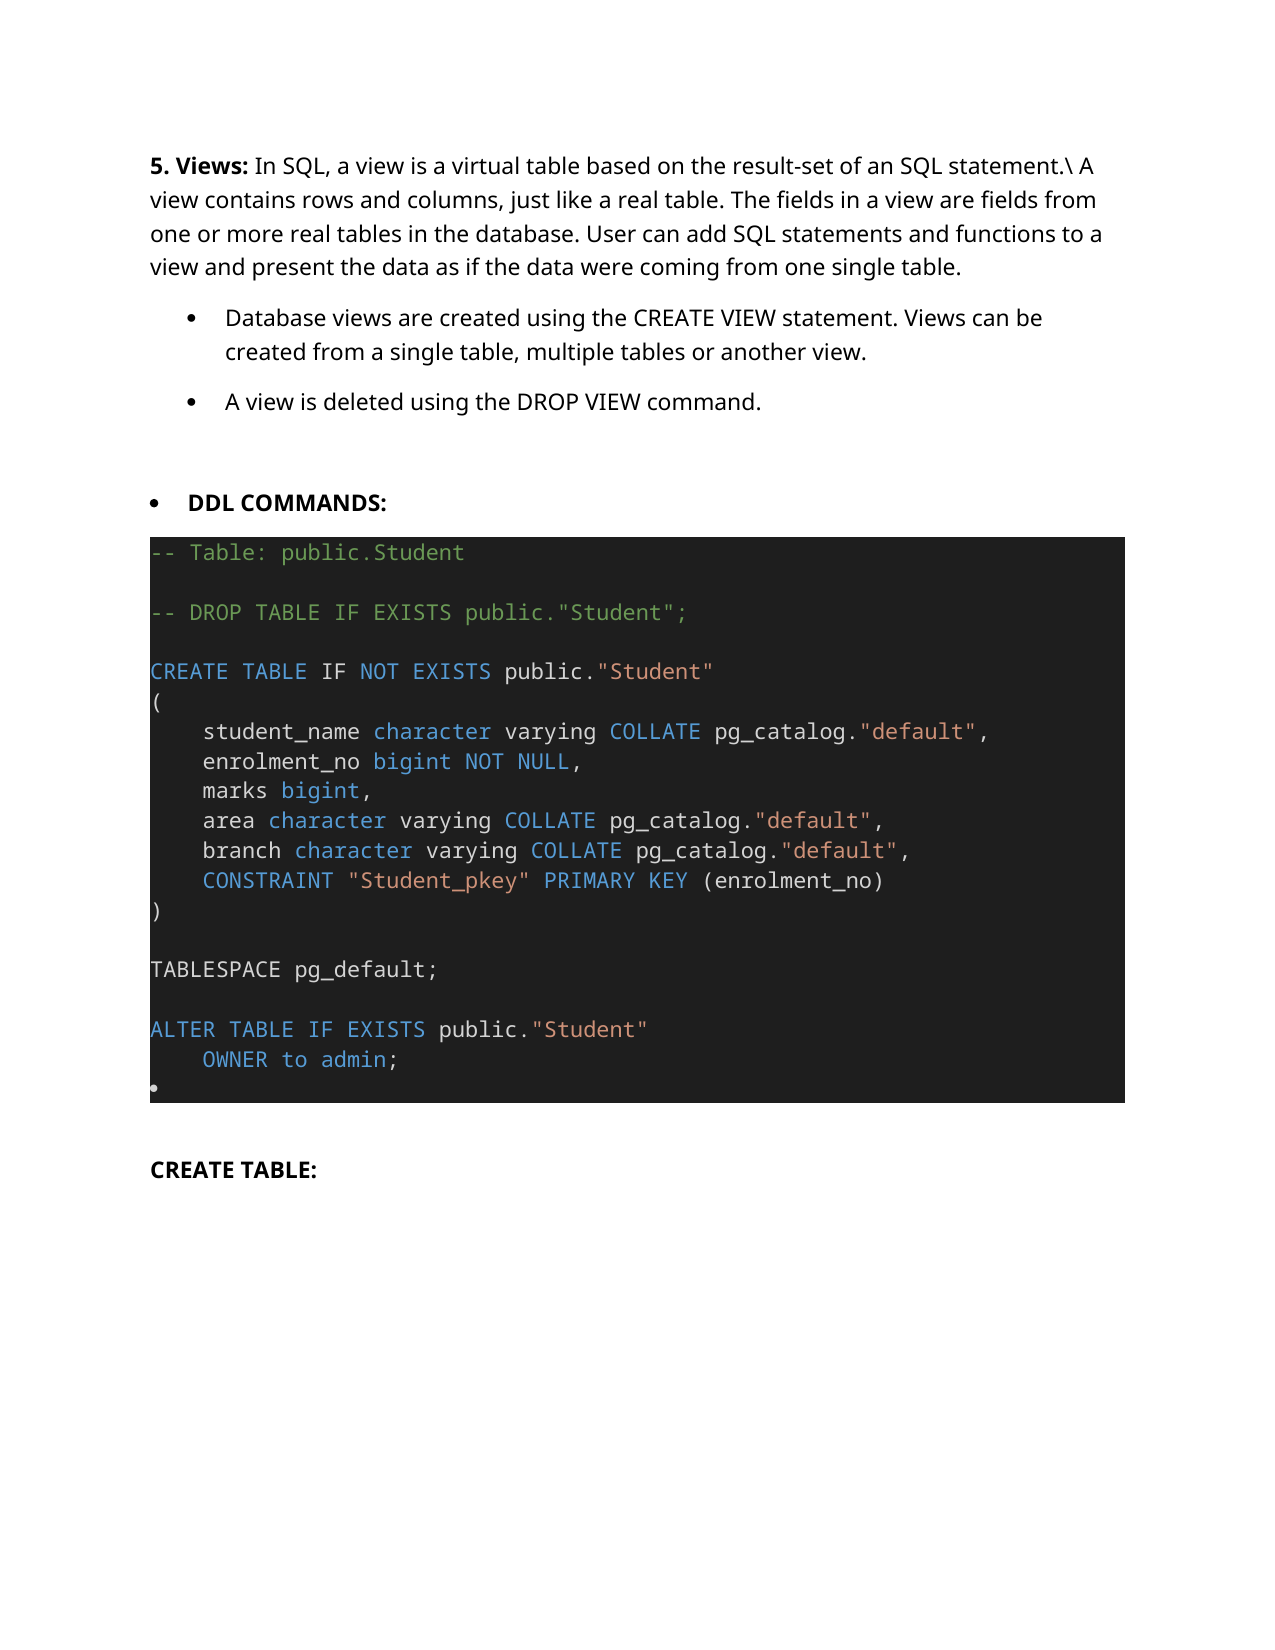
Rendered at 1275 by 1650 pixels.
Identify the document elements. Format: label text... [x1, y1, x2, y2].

text -- Table: public.Student [150, 537, 1125, 567]
text student_name character varying COLLATE pg_catalog."default", [150, 716, 1125, 746]
list A view is deleted using the DROP VIEW command. [187, 386, 1125, 417]
text CREATE TABLE IF NOT EXISTS public."Student" [150, 656, 1125, 686]
text TABLESPACE pg_default; [150, 954, 1125, 984]
text ) [150, 894, 1125, 924]
list Database views are created using the CREATE VIEW statement. Views can be created from a single table, multiple tables or another view. [187, 302, 1125, 367]
text marks bigint, [150, 775, 1125, 805]
text enrolment_no bigint NOT NULL, [150, 746, 1125, 775]
text CREATE TABLE: [150, 1153, 1125, 1185]
text OWNER to admin; [150, 1043, 1125, 1073]
text area character varying COLLATE pg_catalog."default", [150, 805, 1125, 835]
text ( [150, 686, 1125, 716]
list DDL COMMANDS: [150, 487, 1125, 518]
text CONSTRAINT "Student_pkey" PRIMARY KEY (enrolment_no) [150, 865, 1125, 894]
text 5. Views: In SQL, a view is a virtual table based on the result-set of an SQL statement.\ A view contains rows and columns, just like a real table. The fields in a view are fields from one or more real tables in the database. User can add SQL statements and functions to a view and present the data as if the data were coming from one single table. [150, 150, 1125, 282]
text ALTER TABLE IF EXISTS public."Student" [150, 1014, 1125, 1043]
text -- DROP TABLE IF EXISTS public."Student"; [150, 597, 1125, 626]
text branch character varying COLLATE pg_catalog."default", [150, 835, 1125, 865]
